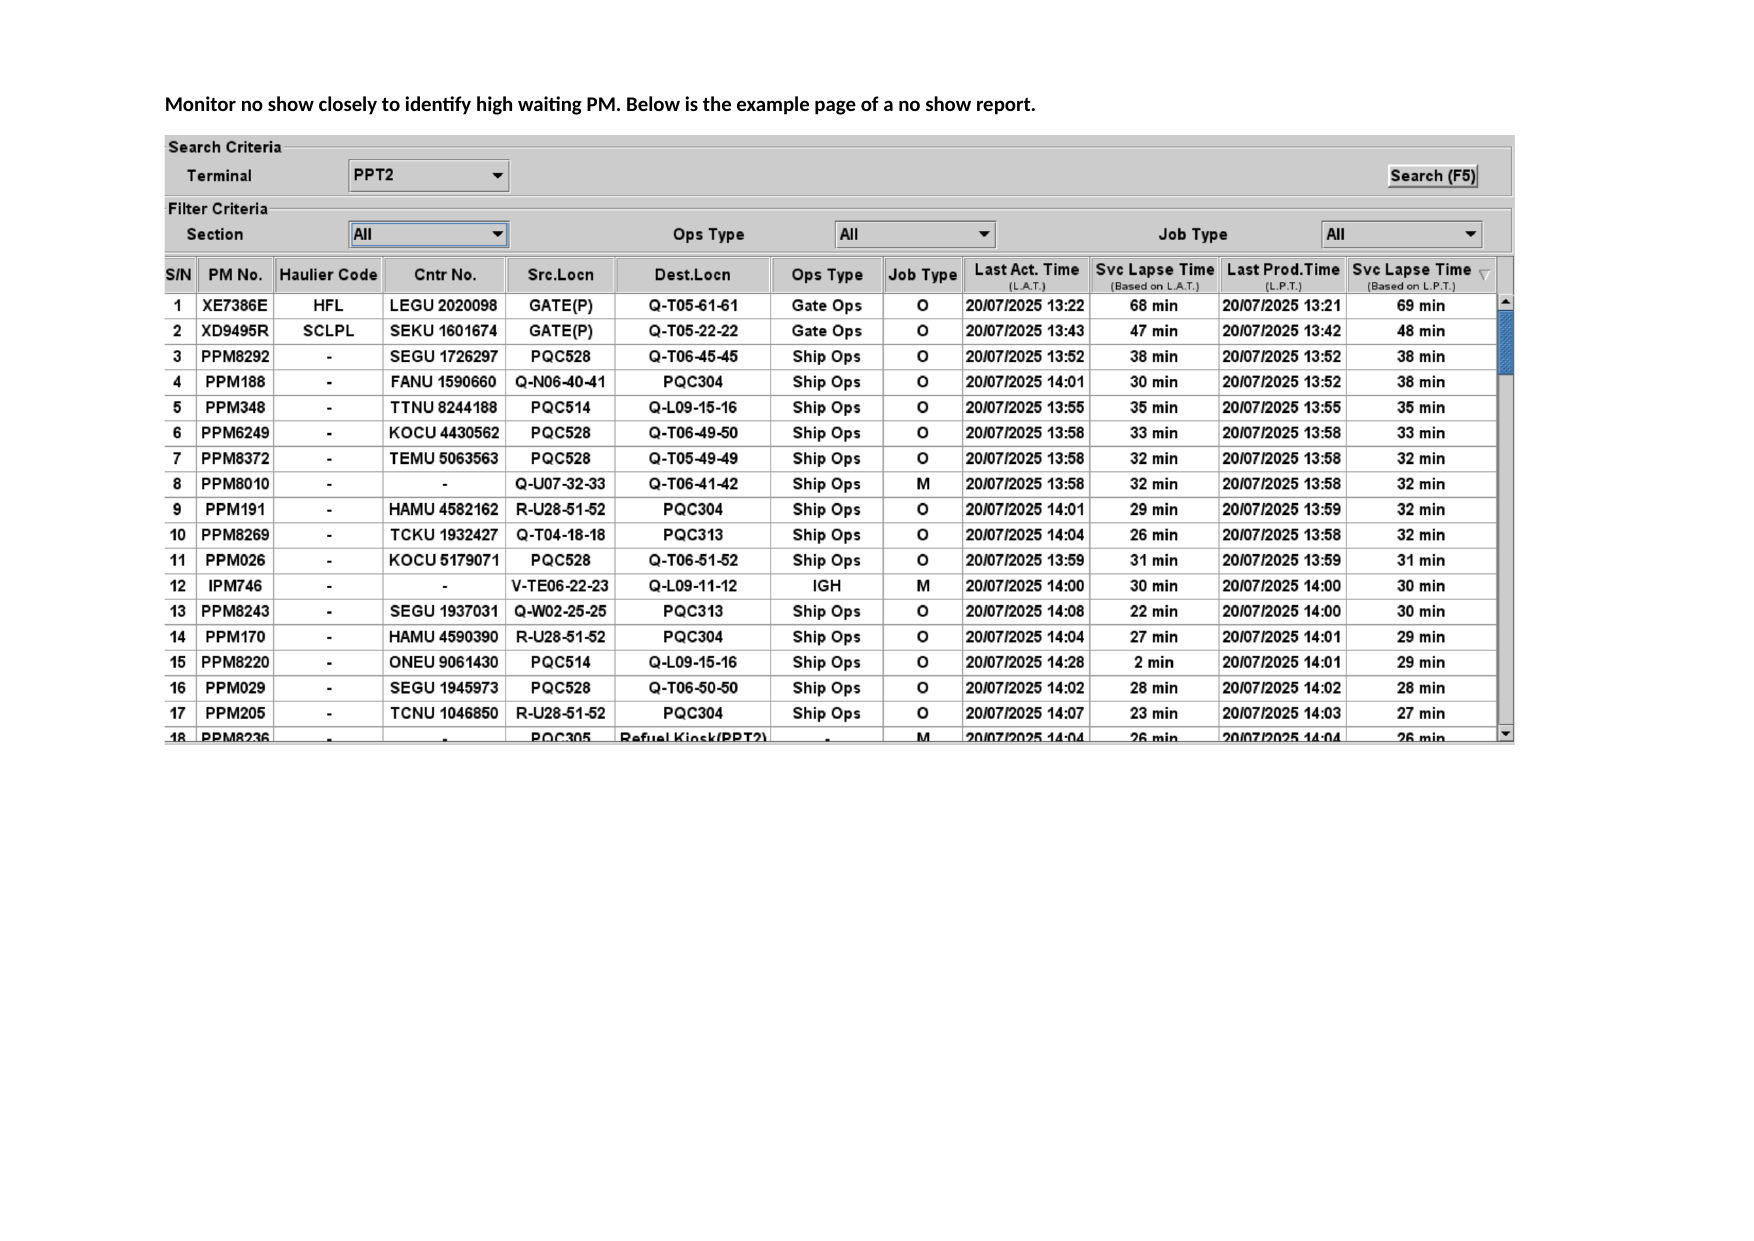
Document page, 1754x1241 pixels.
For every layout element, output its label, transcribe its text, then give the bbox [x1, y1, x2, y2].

picture [164, 135, 1515, 745]
text Monitor no show closely to identify high waiting PM. Below is the example page of a no show report. [164, 92, 1589, 117]
